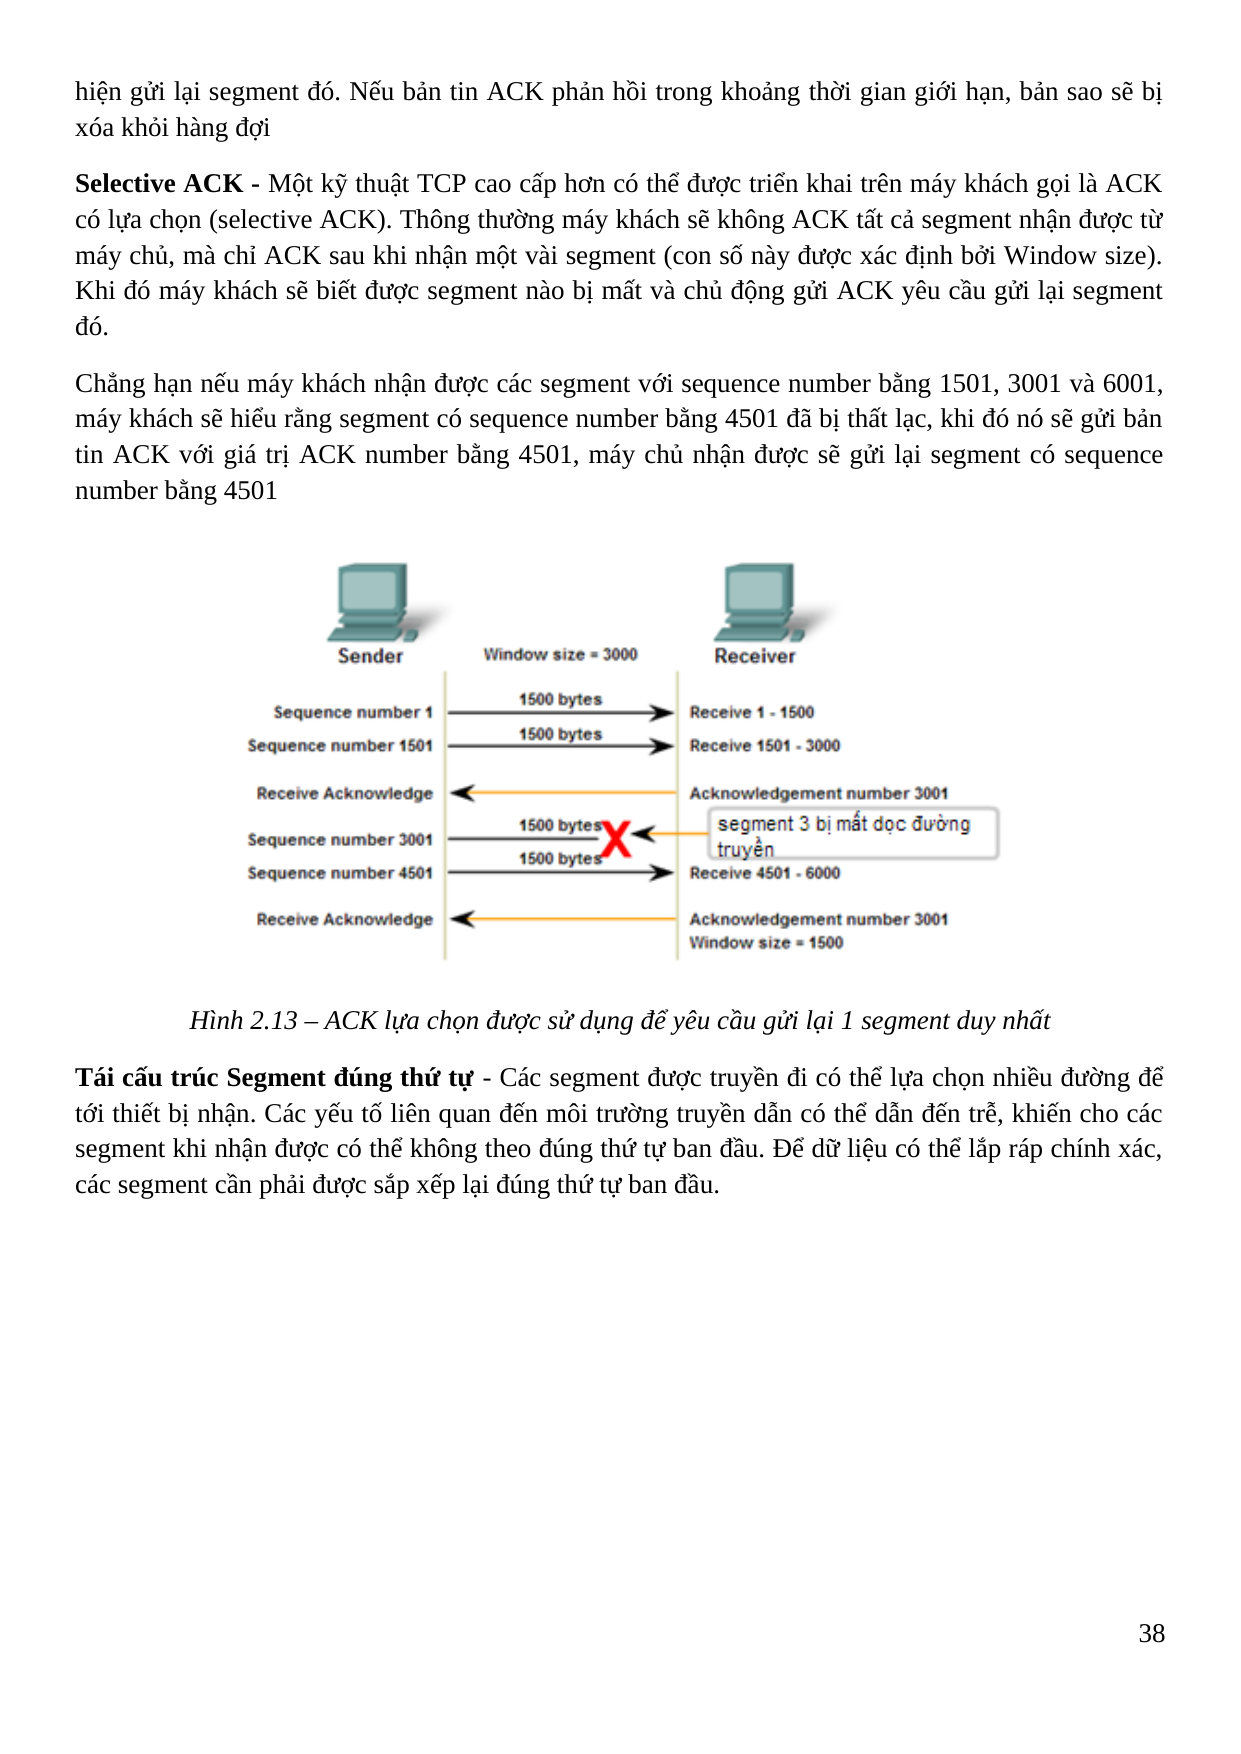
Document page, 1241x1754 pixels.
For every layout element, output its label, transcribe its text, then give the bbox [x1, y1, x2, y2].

picture [221, 530, 1019, 979]
text Tái cấu trúc Segment đúng thứ tự - Các segment được truyền đi có thể lựa chọn nhiều đường để tới thiết bị nhận. Các yếu tố liên quan đến môi trường truyền dẫn có thể dẫn đến trễ, khiến cho các segment khi nhận được có thể không theo đúng thứ tự ban đầu. Để dữ liệu có thể lắp ráp chính xác, các segment cần phải được sắp xếp lại đúng thứ tự ban đầu. [75, 1061, 1165, 1199]
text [75, 75, 1165, 142]
text Hình 2.13 – ACK lựa chọn được sử dụng để yêu cầu gửi lại 1 segment duy nhất [75, 1004, 1165, 1036]
text Selective ACK - Một kỹ thuật TCP cao cấp hơn có thể được triển khai trên máy khách gọi là ACK có lựa chọn (selective ACK). Thông thường máy khách sẽ không ACK tất cả segment nhận được từ máy chủ, mà chỉ ACK sau khi nhận một vài segment (con số này được xác định bởi Window size). Khi đó máy khách sẽ biết được segment nào bị mất và chủ động gửi ACK yêu cầu gửi lại segment đó. [75, 167, 1165, 341]
text Chẳng hạn nếu máy khách nhận được các segment với sequence number bằng 1501, 3001 và 6001, máy khách sẽ hiểu rằng segment có sequence number bằng 4501 đã bị thất lạc, khi đó nó sẽ gửi bản tin ACK với giá trị ACK number bằng 4501, máy chủ nhận được sẽ gửi lại segment có sequence number bằng 4501 [75, 367, 1165, 505]
